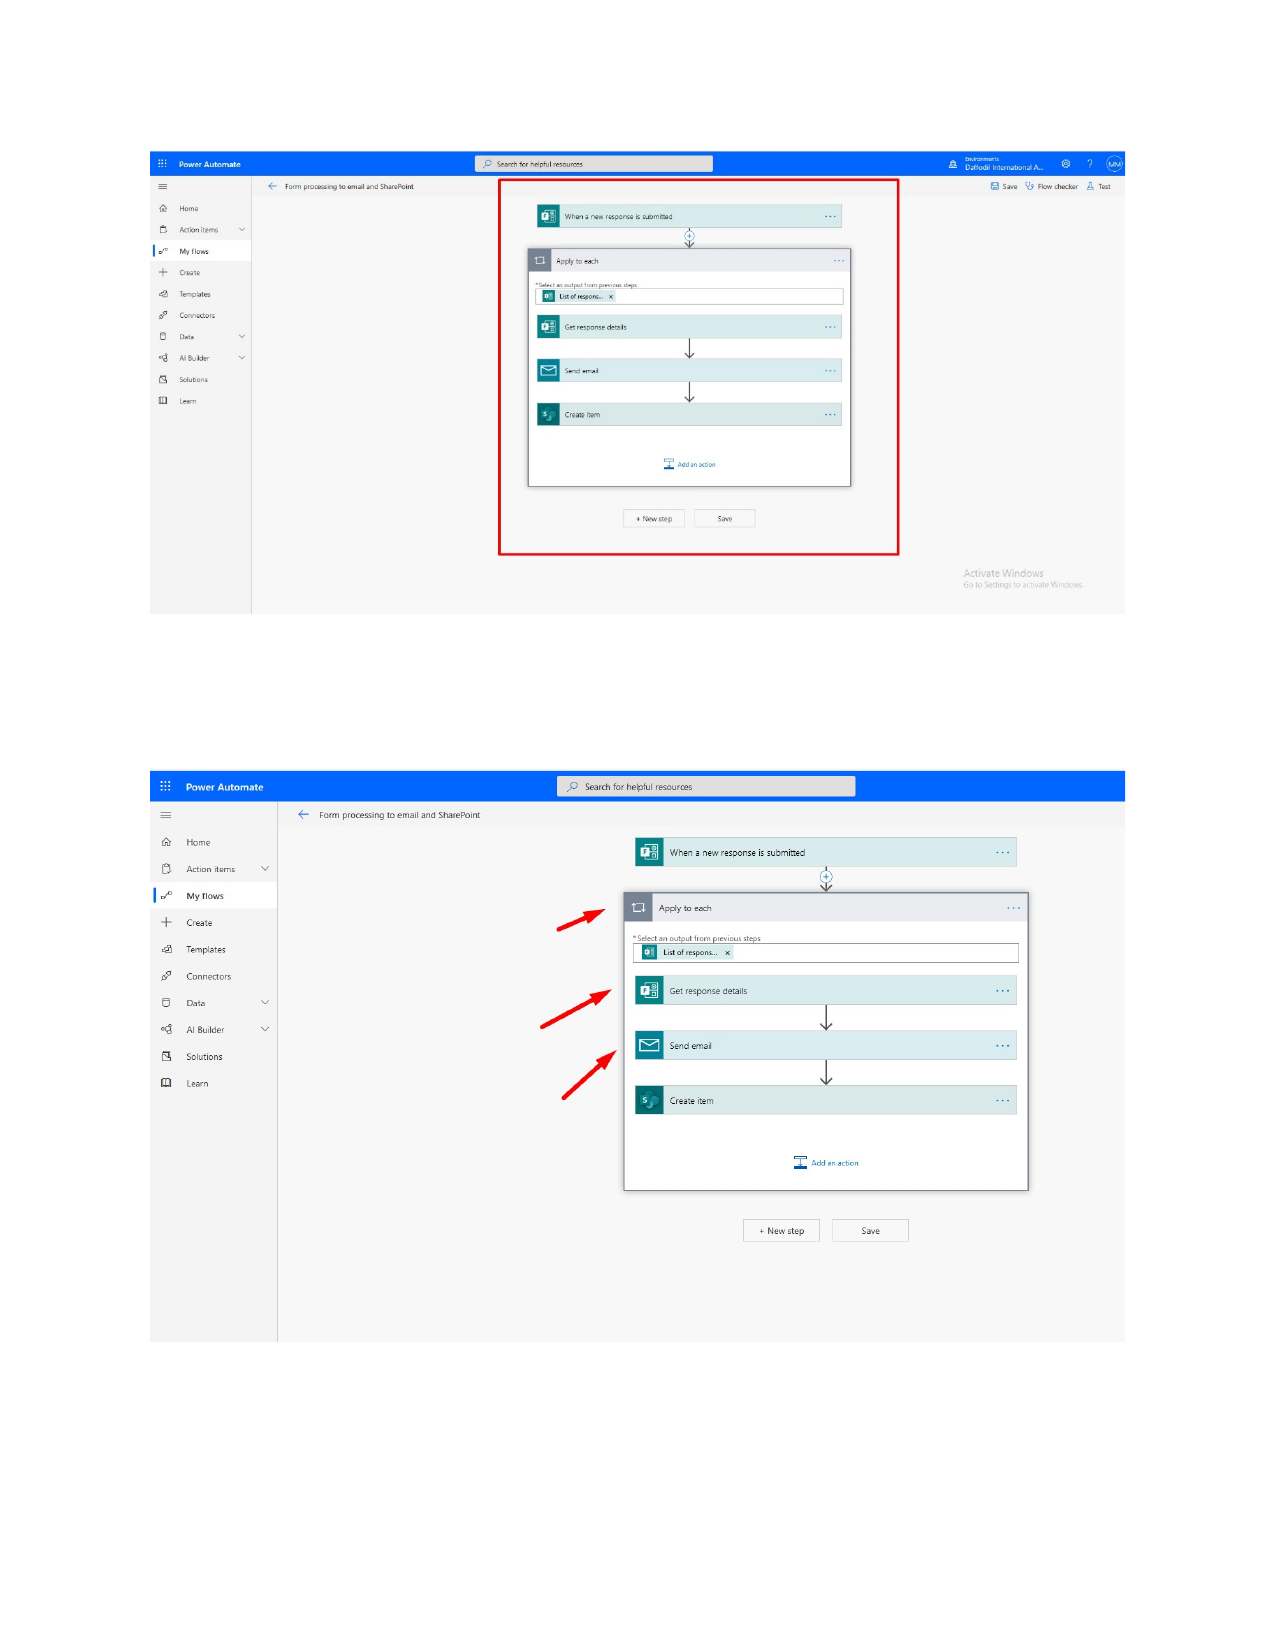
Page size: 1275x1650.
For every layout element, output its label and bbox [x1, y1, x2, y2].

picture [150, 150, 1125, 614]
picture [150, 768, 1125, 1342]
